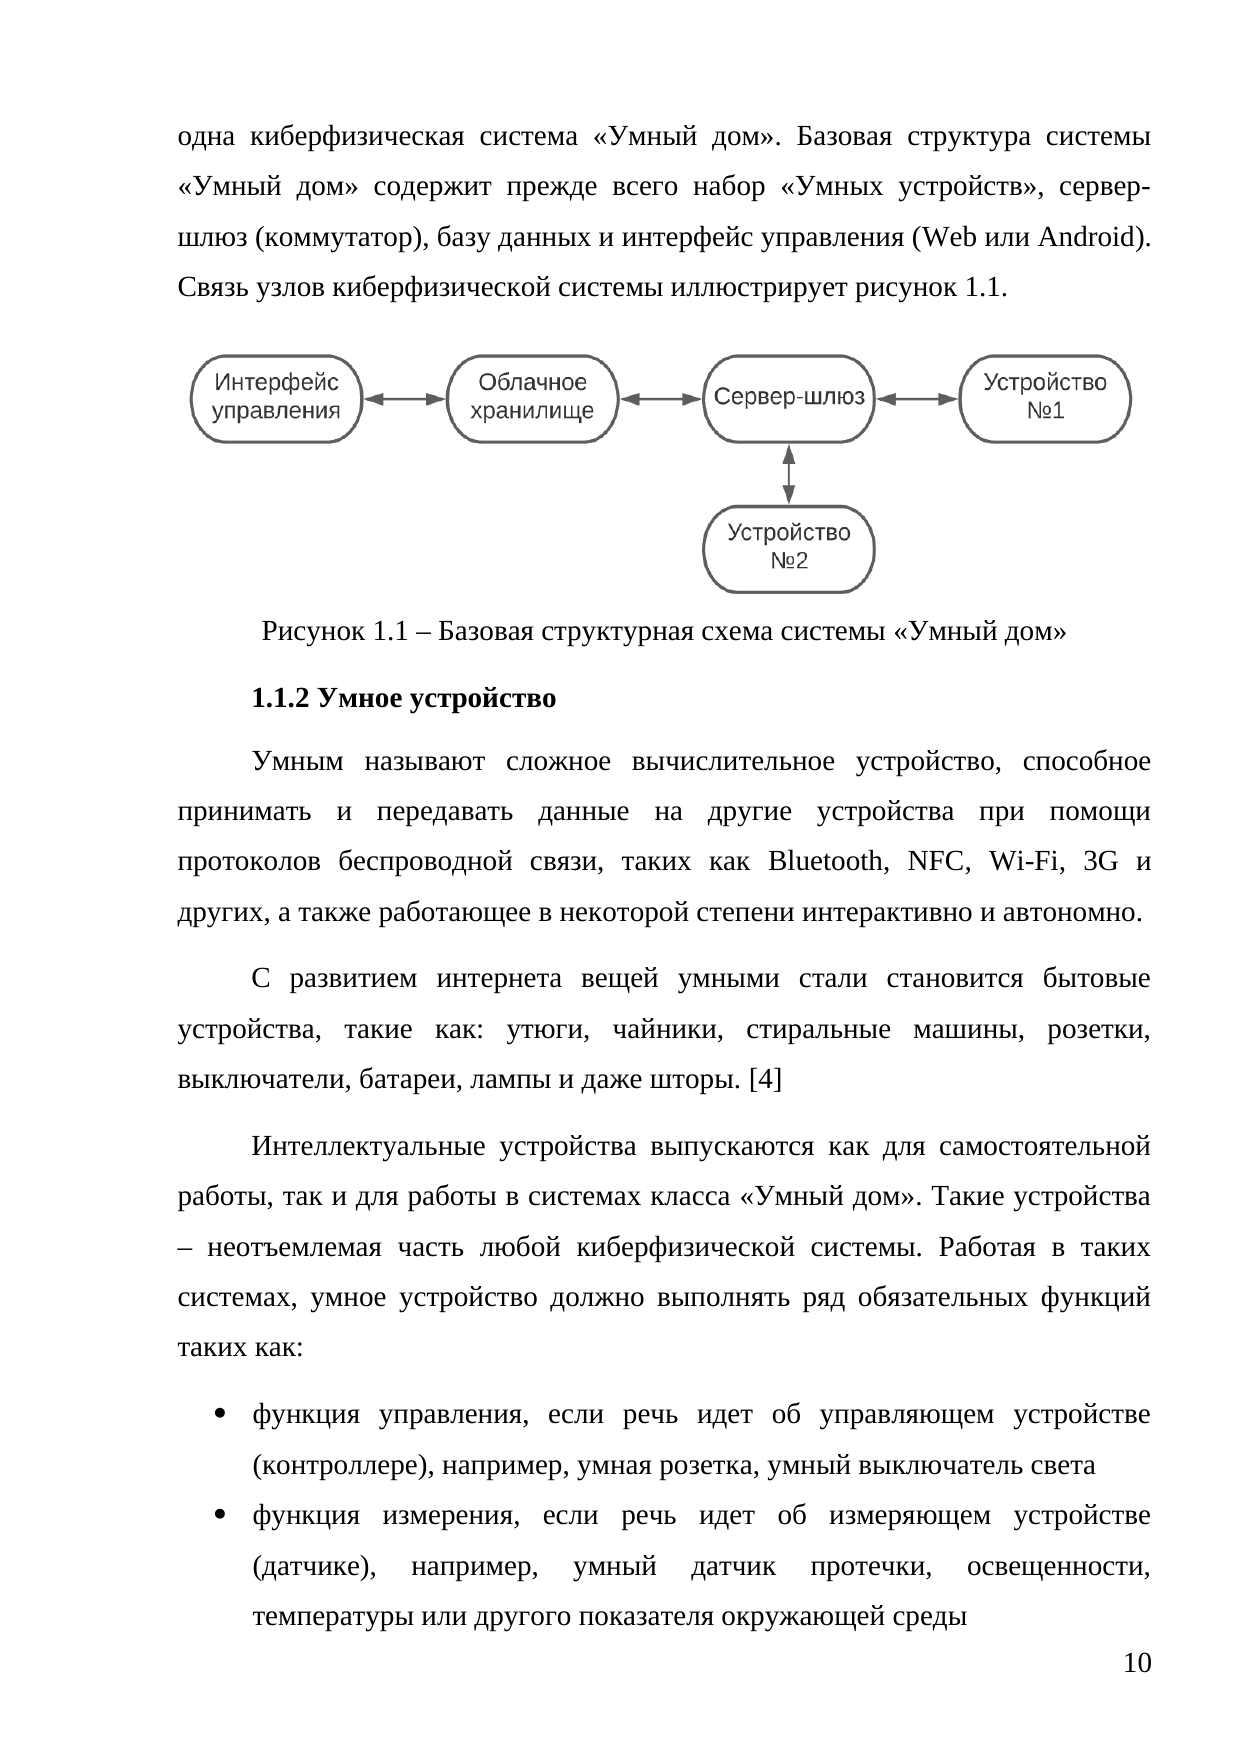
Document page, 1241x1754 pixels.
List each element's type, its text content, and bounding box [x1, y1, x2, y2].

text Умным называют сложное вычислительное устройство, способное принимать и передавать данные на другие устройства при помощи протоколов беспроводной связи, таких как Bluetooth, NFC, Wi-Fi, 3G и других, а также работающее в некоторой степени интерактивно и автономно. [177, 743, 1152, 927]
text Интеллектуальные устройства выпускаются как для самостоятельной работы, так и для работы в системах класса «Умный дом». Такие устройства – неотъемлемая часть любой киберфизической системы. Работая в таких системах, умное устройство должно выполнять ряд обязательных функций таких как: [177, 1128, 1152, 1363]
list функция управления, если речь идет об управляющем устройстве (контроллере), например, умная розетка, умный выключатель света [215, 1396, 1152, 1480]
text С развитием интернета вещей умными стали становится бытовые устройства, такие как: утюги, чайники, стиральные машины, розетки, выключатели, батареи, лампы и даже шторы. [177, 961, 1152, 1095]
picture [177, 336, 1152, 597]
text Рисунок 1.1 – Базовая структурная схема системы «Умный дом» [177, 613, 1152, 646]
list функция измерения, если речь идет об измеряющем устройстве (датчике), например, умный датчик протечки, освещенности, температуры или другого показателя окружающей среды [215, 1497, 1152, 1631]
subtitle 1.1.2 Умное устройство [177, 680, 1152, 713]
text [177, 118, 1152, 303]
